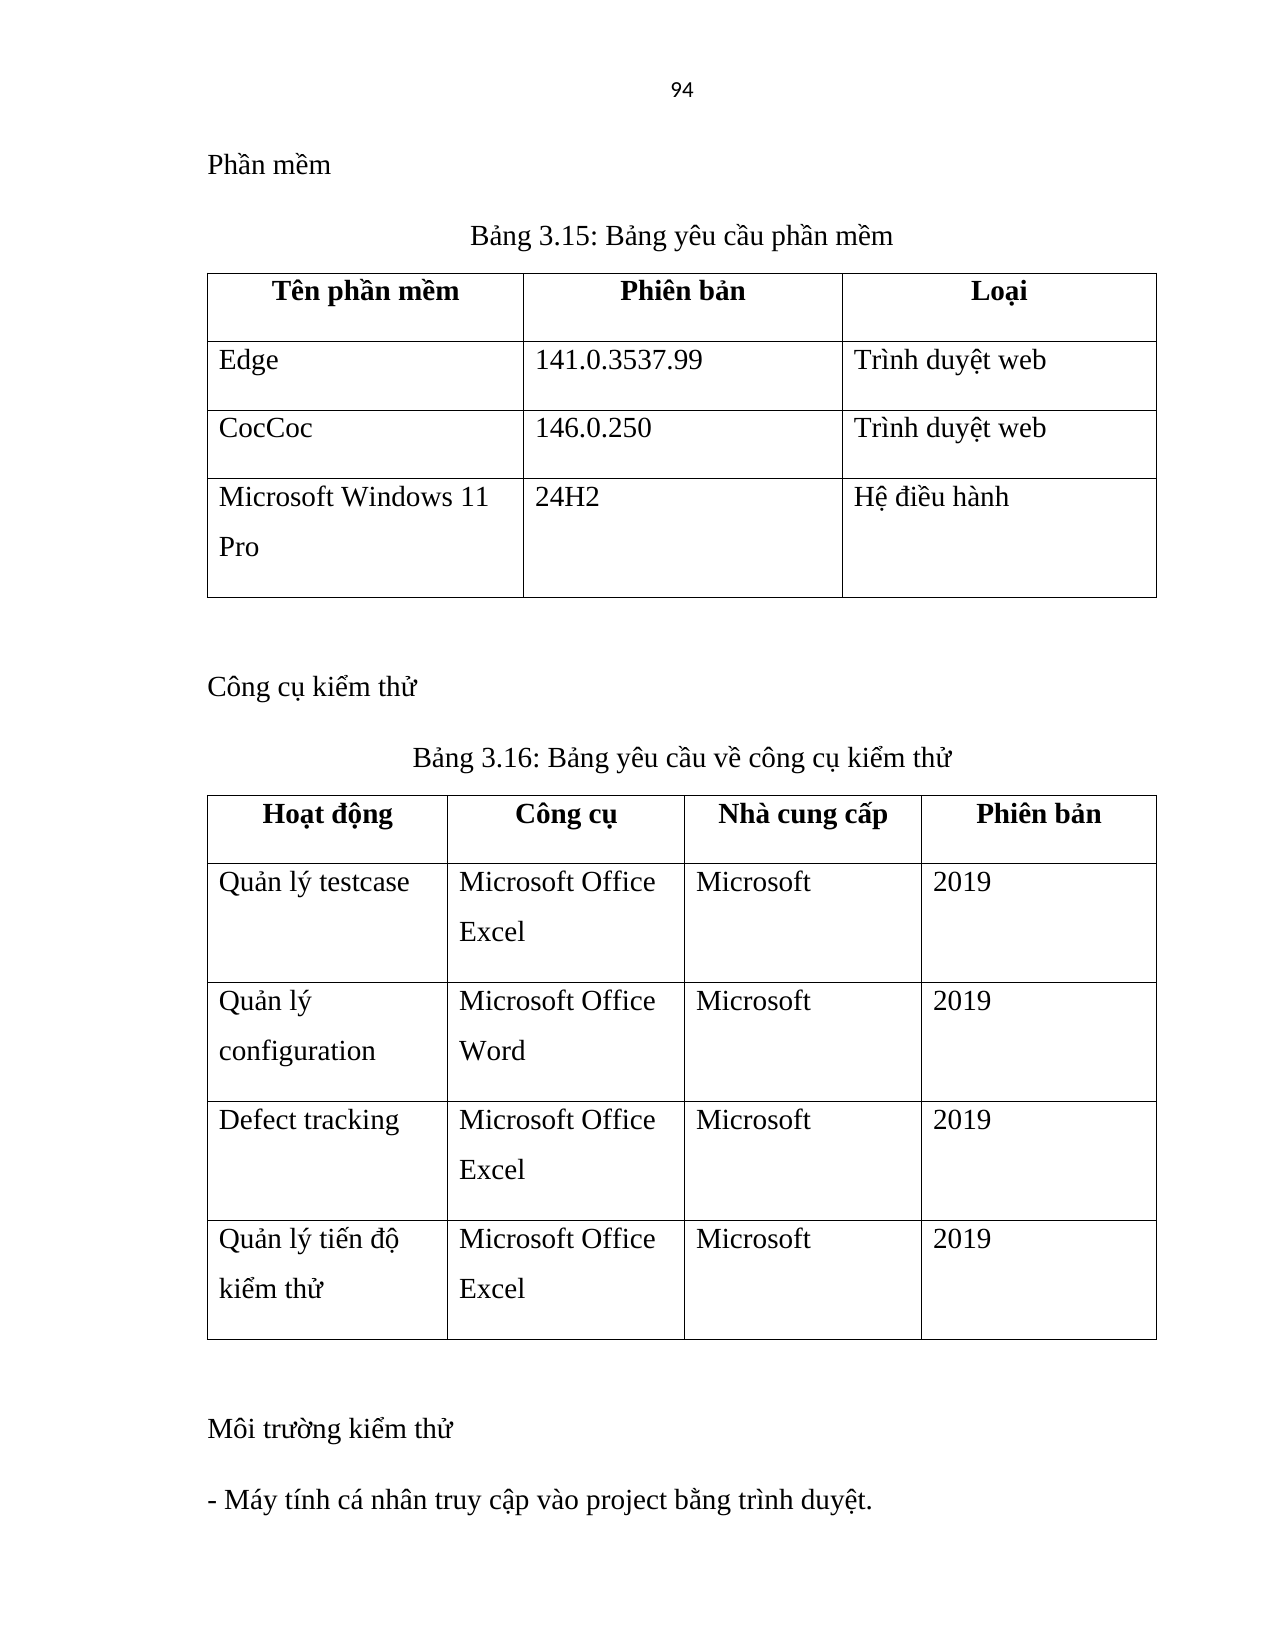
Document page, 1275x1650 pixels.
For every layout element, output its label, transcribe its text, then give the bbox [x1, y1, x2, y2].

table_cell Microsoft [685, 1102, 921, 1220]
table_cell CocCoc [208, 411, 523, 478]
text - Máy tính cá nhân truy cập vào project bằng trình duyệt. [207, 1482, 1156, 1516]
table_header Phiên bản [922, 796, 1156, 863]
table_header Nhà cung cấp [685, 796, 921, 863]
table_cell 2019 [922, 983, 1156, 1101]
table_cell Defect tracking [208, 1102, 447, 1220]
table_header Tên phần mềm [208, 274, 523, 341]
table_cell Microsoft Office Excel [448, 1221, 684, 1339]
table_cell Microsoft Office Excel [448, 1102, 684, 1220]
table_header Hoạt động [208, 796, 447, 863]
table_cell Microsoft [685, 1221, 921, 1339]
table_cell Microsoft [685, 864, 921, 982]
table_cell Quản lý testcase [208, 864, 447, 982]
table_cell 2019 [922, 1221, 1156, 1339]
table_cell Microsoft Office Word [448, 983, 684, 1101]
table_cell 146.0.250 [524, 411, 842, 478]
table_header Công cụ [448, 796, 684, 863]
table_cell Edge [208, 342, 523, 409]
table_cell Quản lý configuration [208, 983, 447, 1101]
table_cell Hệ điều hành [843, 479, 1156, 597]
table_cell 2019 [922, 864, 1156, 982]
text Môi trường kiểm thử [207, 1411, 1156, 1444]
table_cell 141.0.3537.99 [524, 342, 842, 409]
table_header Loại [843, 274, 1156, 341]
table_cell Microsoft Windows 11 Pro [208, 479, 523, 597]
table_header Phiên bản [524, 274, 842, 341]
text Phần mềm [207, 147, 1156, 181]
table_cell Microsoft [685, 983, 921, 1101]
table_cell 2019 [922, 1102, 1156, 1220]
table_cell Trình duyệt web [843, 411, 1156, 478]
text Công cụ kiểm thử [207, 669, 1156, 703]
table_cell Quản lý tiến độ kiểm thử [208, 1221, 447, 1339]
table_cell 24H2 [524, 479, 842, 597]
table_cell Microsoft Office Excel [448, 864, 684, 982]
table_cell Trình duyệt web [843, 342, 1156, 409]
